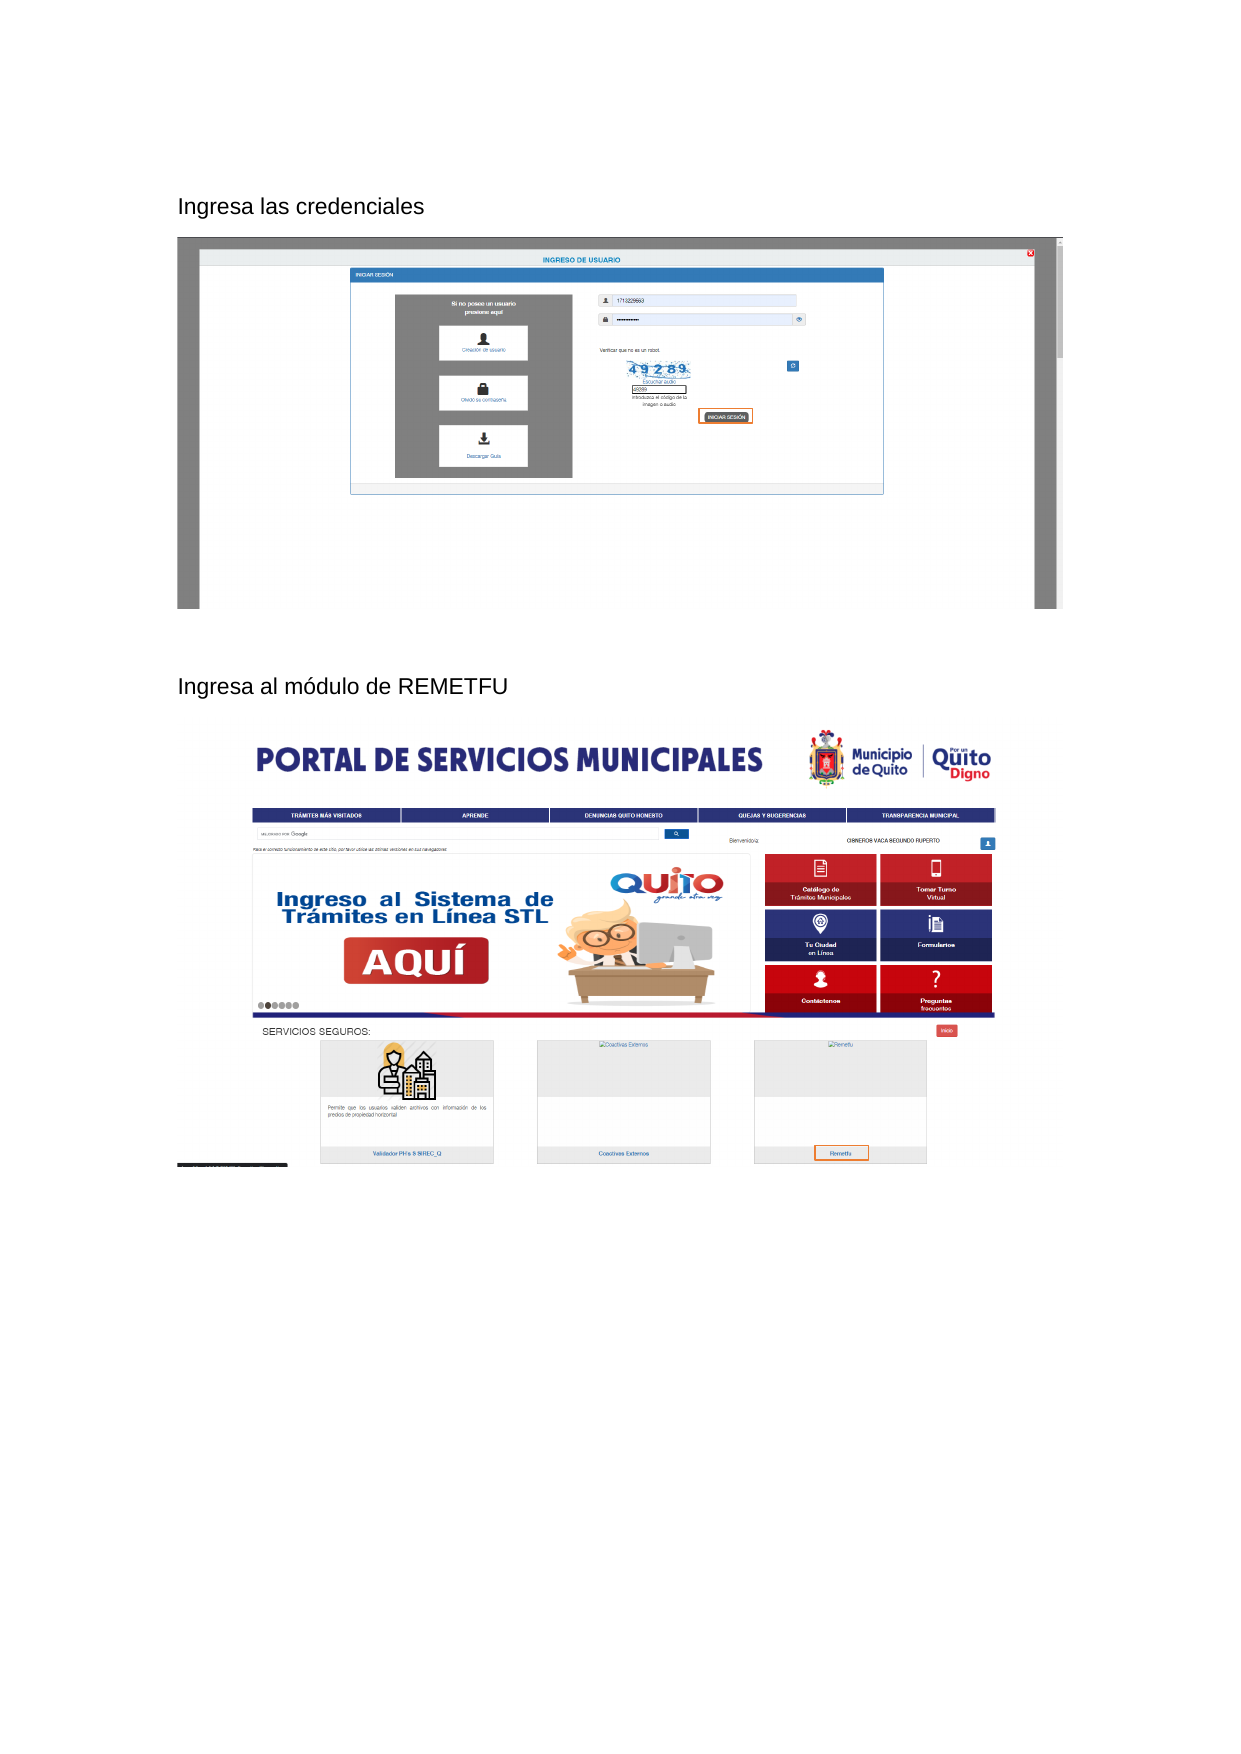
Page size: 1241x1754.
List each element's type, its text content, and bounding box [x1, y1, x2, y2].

text Ingresa las credenciales [177, 193, 1063, 219]
picture [177, 237, 1063, 609]
text Ingresa al módulo de REMETFU [177, 673, 1063, 699]
picture [177, 717, 1063, 1167]
